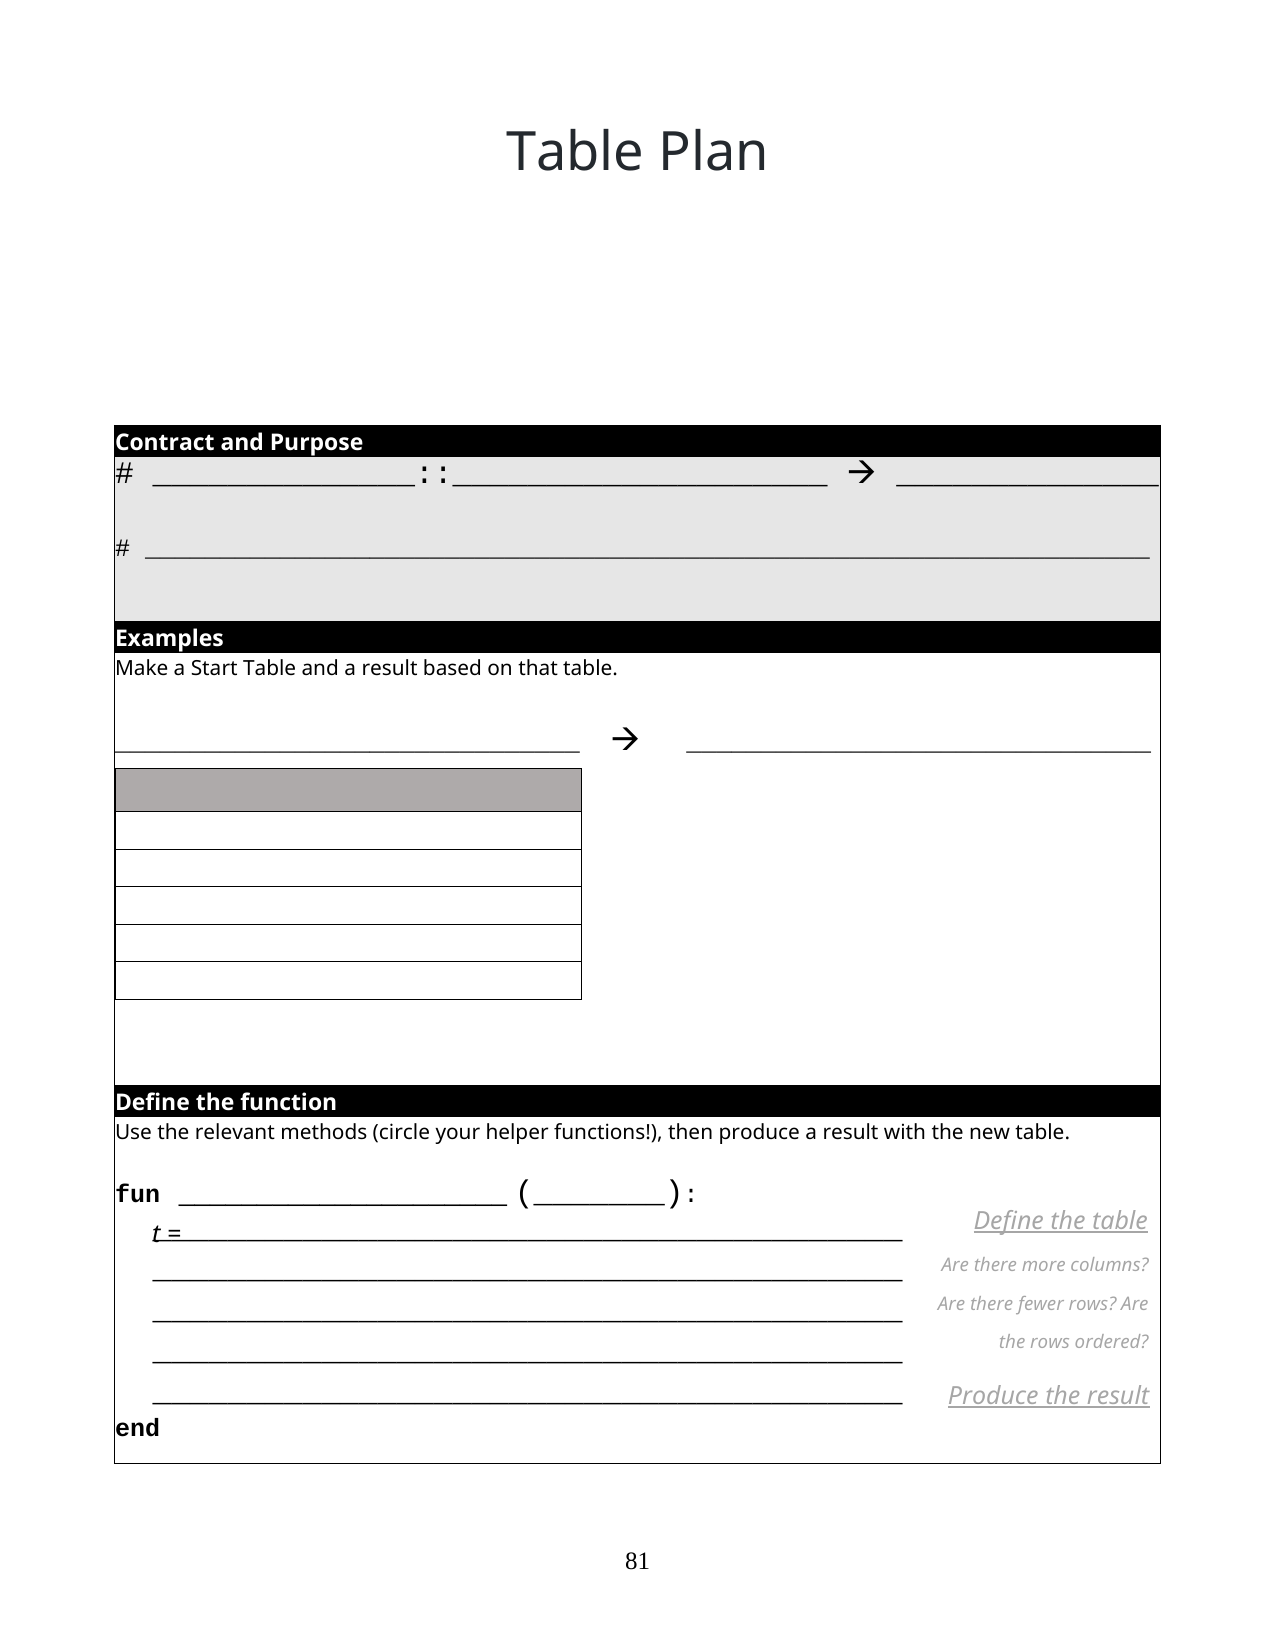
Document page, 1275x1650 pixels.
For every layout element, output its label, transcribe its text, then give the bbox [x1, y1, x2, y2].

table_cell Define the function Use the relevant methods (circle your helper functions!), then produce a result with the new table. fun _____________________ (_______): ________________________________________ ________________________________________ ________________________________________ ________________________________________ ________________________________________ end [115, 1117, 1160, 1463]
subtitle Table Plan [112, 112, 1162, 186]
table_header Contract and Purpose # ______________::____________________ ______________ # ___________________________________________________________________ [115, 457, 1160, 621]
table_cell Examples Make a Start Table and a result based on that table. _______________________________ _______________________________ [115, 653, 1160, 1084]
